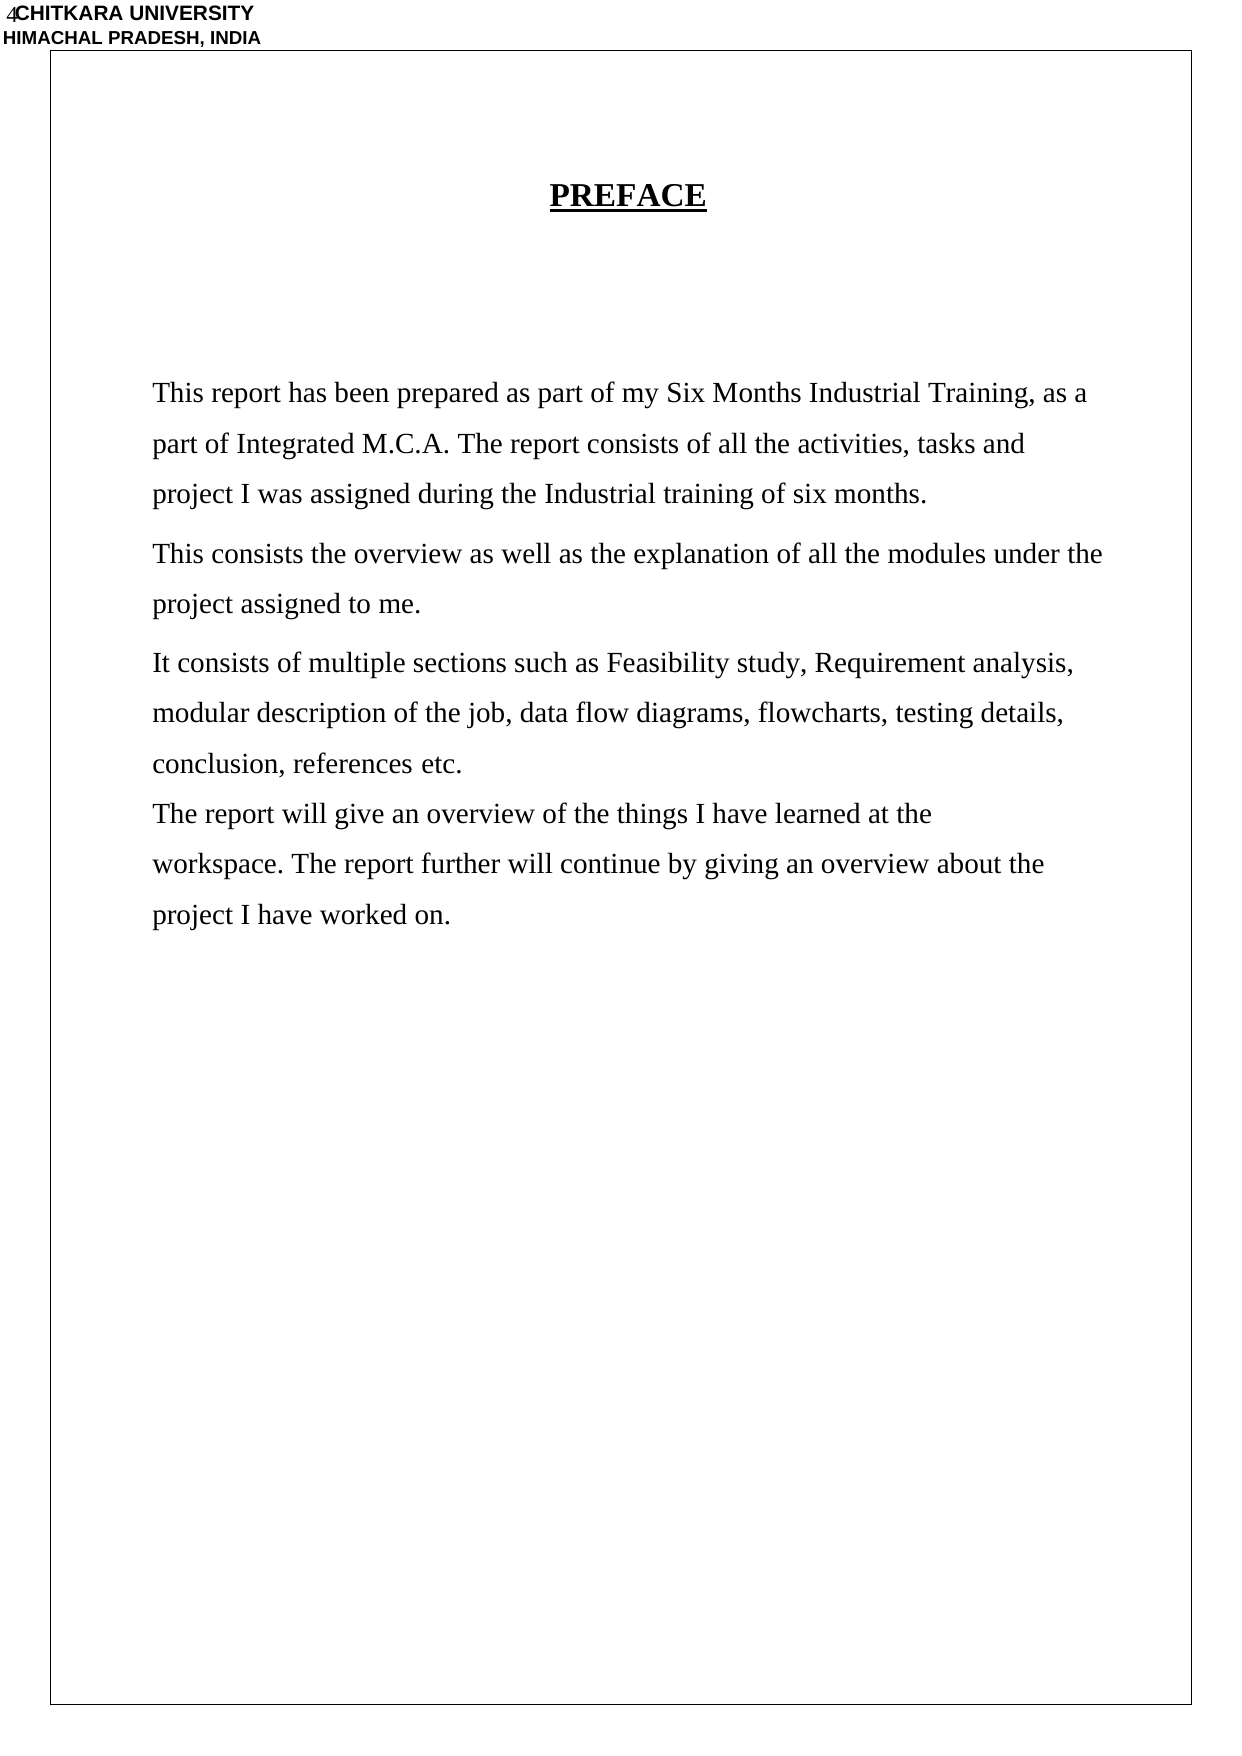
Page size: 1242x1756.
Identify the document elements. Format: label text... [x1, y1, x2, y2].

text It consists of multiple sections such as Feasibility study, Requirement analysis, modular description of the job, data flow diagrams, flowcharts, testing details, conclusion, references etc. [152, 645, 1076, 779]
text This report has been prepared as part of my Six Months Industrial Training, as a part of Integrated M.C.A. The report consists of all the activities, tasks and project I was assigned during the Industrial training of six months. [152, 376, 1090, 510]
text PREFACE [231, 175, 1025, 214]
text This consists the overview as well as the explanation of all the modules under the project assigned to me. [152, 536, 1105, 619]
text The report will give an overview of the things I have learned at the workspace. The report further will continue by giving an overview about the project I have worked on. [152, 796, 1047, 930]
